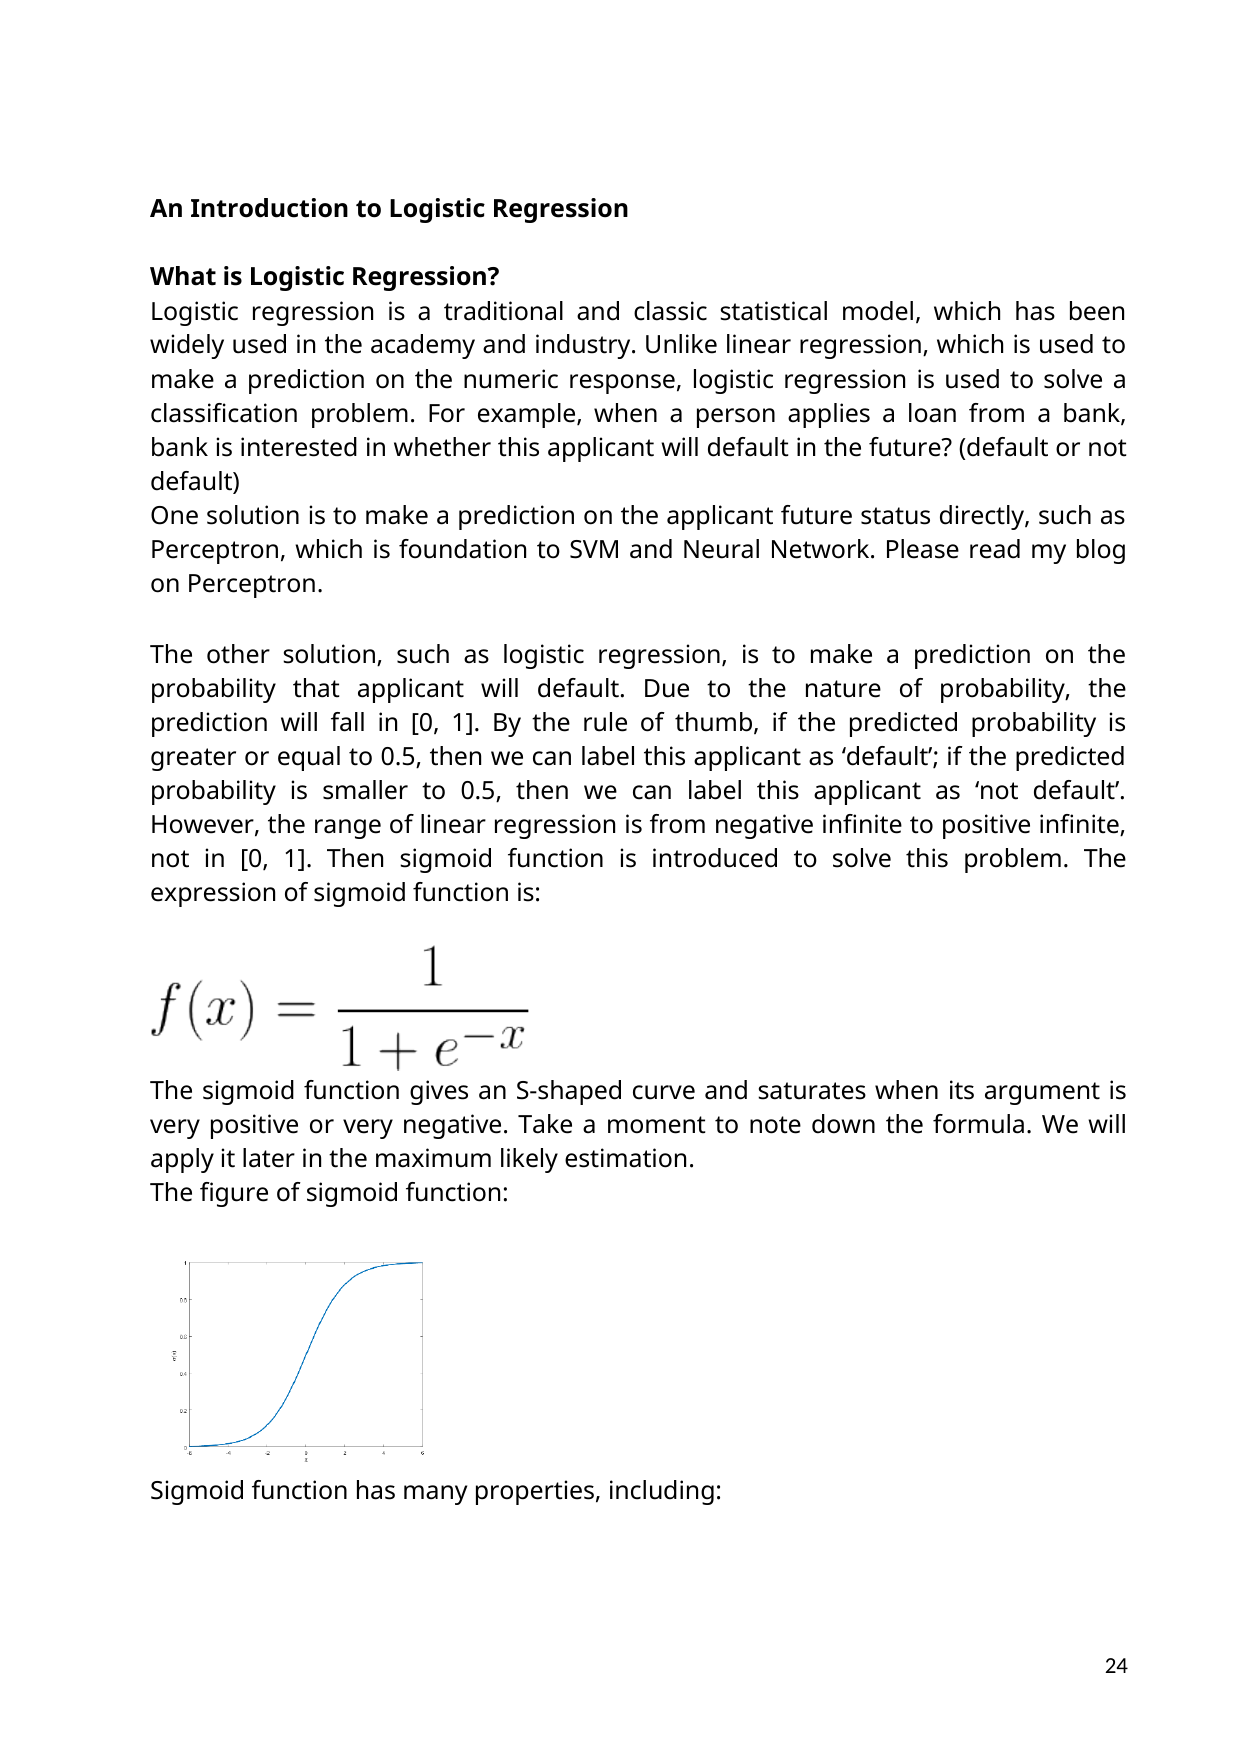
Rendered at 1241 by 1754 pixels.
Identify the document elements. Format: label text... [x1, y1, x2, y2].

text The sigmoid function gives an S-shaped curve and saturates when its argument is very positive or very negative. Take a moment to note down the formula. We will apply it later in the maximum likely estimation. [150, 1073, 1128, 1175]
text Logistic regression is a traditional and classic statistical model, which has been widely used in the academy and industry. Unlike linear regression, which is used to make a prediction on the numeric response, logistic regression is used to solve a classification problem. For example, when a person applies a loan from a bank, bank is interested in whether this applicant will default in the future? (default or not default) [150, 293, 1128, 497]
text The other solution, such as logistic regression, is to make a prediction on the probability that applicant will default. Due to the nature of probability, the prediction will fall in [0, 1]. By the rule of thumb, if the predicted probability is greater or equal to 0.5, then we can label this applicant as ‘default’; if the predicted probability is smaller to 0.5, then we can label this applicant as ‘not default’. However, the range of linear regression is from negative infinite to positive infinite, not in [0, 1]. Then sigmoid function is introduced to solve this problem. The expression of sigmoid function is: [150, 636, 1128, 909]
subtitle An Introduction to Logistic Regression [150, 150, 1128, 225]
text One solution is to make a prediction on the applicant future status directly, such as Perceptron, which is foundation to SVM and Neural Network. Please read my blog on Perceptron. [150, 497, 1128, 600]
picture [150, 945, 529, 1071]
text The figure of sigmoid function: [150, 1175, 1128, 1209]
picture [150, 1245, 451, 1471]
text What is Logistic Regression? [150, 259, 1128, 293]
text Sigmoid function has many properties, including: [150, 1472, 1128, 1506]
